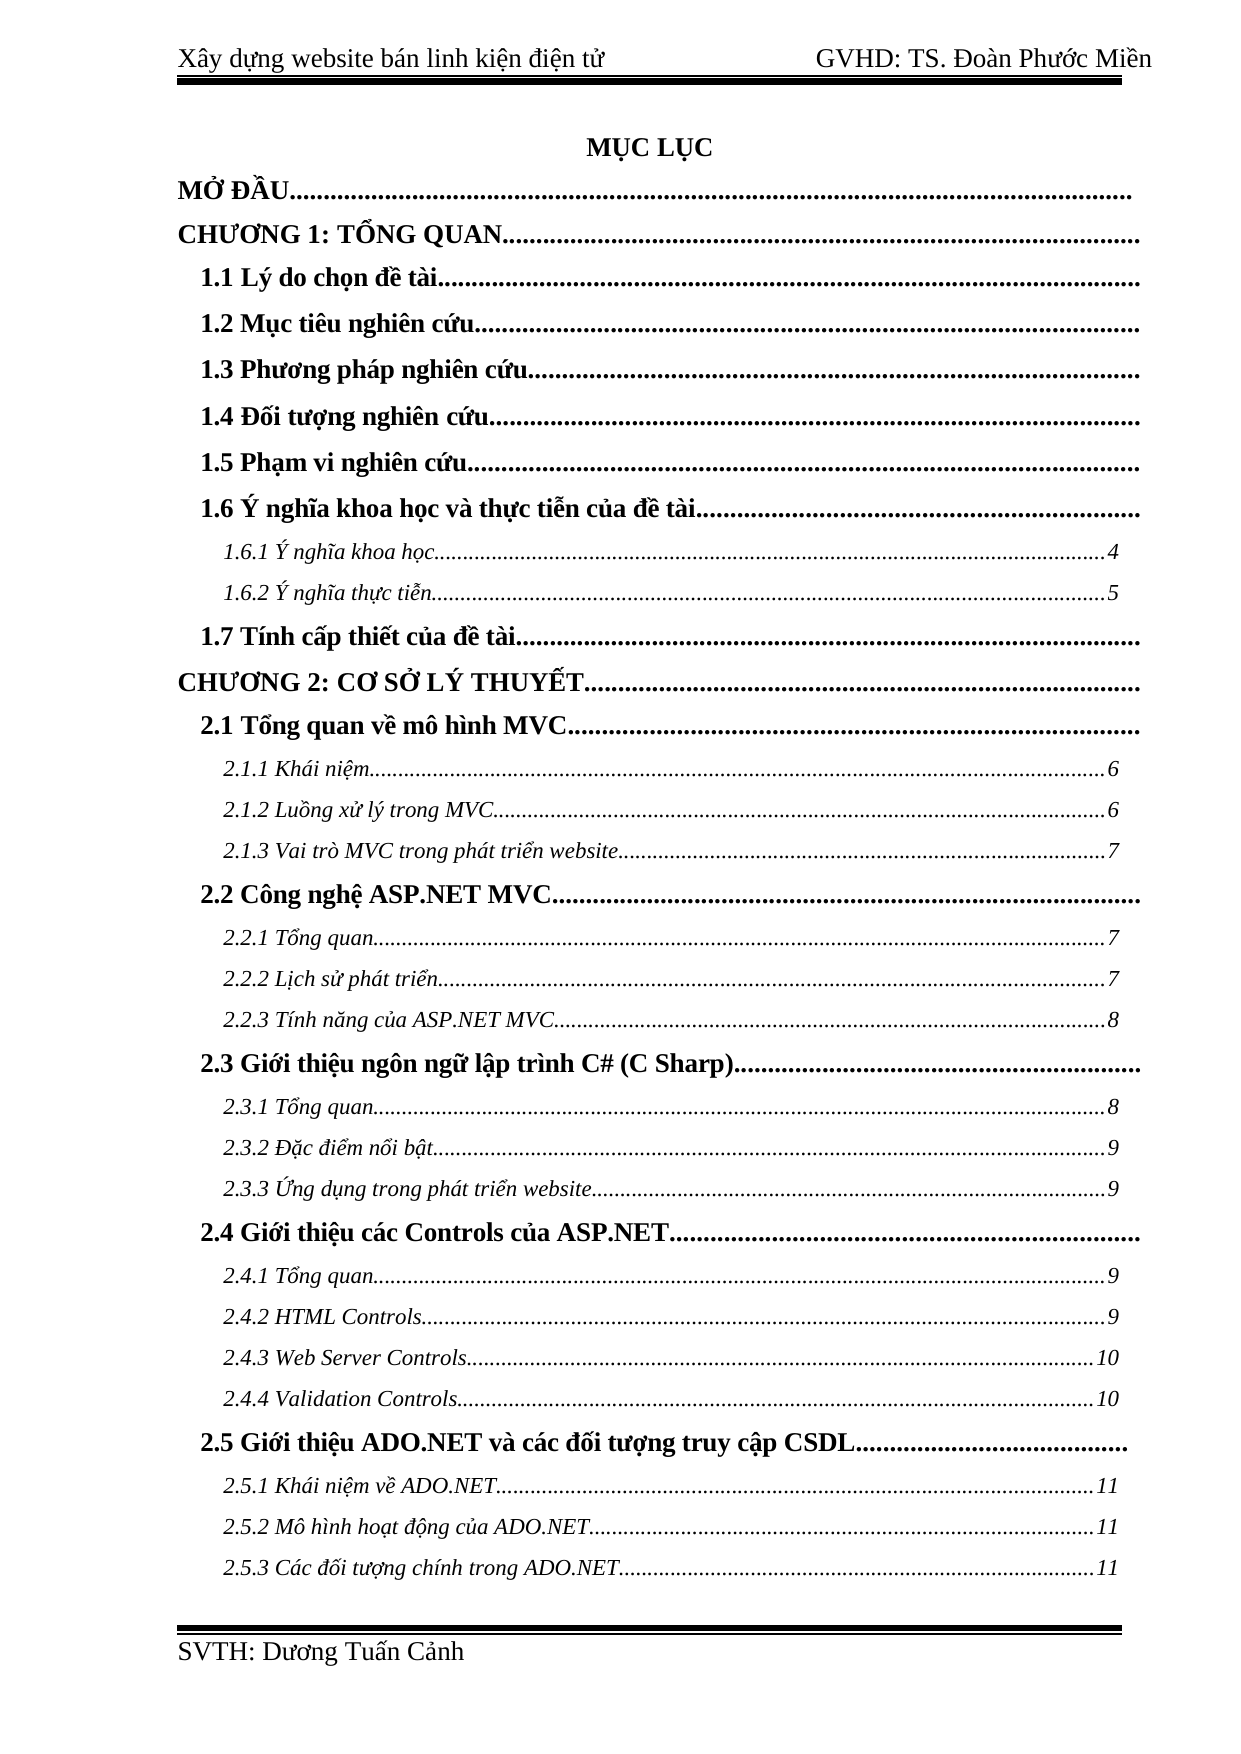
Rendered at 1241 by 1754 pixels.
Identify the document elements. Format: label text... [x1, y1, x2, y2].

text 2.5 Giới thiệu ADO.NET và các đối tượng truy cập CSDL 11 [200, 1426, 1122, 1457]
text 2.2 Công nghệ ASP.NET MVC 7 [200, 878, 1122, 909]
text 2.2.1 Tổng quan 7 [223, 924, 1122, 951]
text 2.3.1 Tổng quan 8 [223, 1093, 1122, 1119]
text 2.4.3 Web Server Controls 10 [223, 1344, 1122, 1370]
text 2.3.2 Đặc điểm nổi bật 9 [223, 1134, 1122, 1160]
text 2.4.1 Tổng quan 9 [223, 1262, 1122, 1288]
text 2.3 Giới thiệu ngôn ngữ lập trình C# (C Sharp) 8 [200, 1047, 1122, 1078]
text 1.6.2 Ý nghĩa thực tiễn 5 [223, 579, 1122, 605]
text 1.3 Phương pháp nghiên cứu 2 [200, 354, 1122, 385]
text 1.4 Đối tượng nghiên cứu 2 [200, 400, 1122, 431]
text CHƯƠNG 2: CƠ SỞ LÝ THUYẾT 6 [177, 666, 1122, 697]
text 2.1 Tổng quan về mô hình MVC 6 [200, 709, 1122, 741]
text 1.5 Phạm vi nghiên cứu 3 [200, 446, 1122, 477]
text 1.1 Lý do chọn đề tài 1 [200, 262, 1122, 293]
text 2.2.3 Tính năng của ASP.NET MVC 8 [223, 1006, 1122, 1032]
text 2.2.2 Lịch sử phát triển 7 [223, 965, 1122, 992]
text 2.1.1 Khái niệm 6 [223, 755, 1122, 782]
text 2.4 Giới thiệu các Controls của ASP.NET 9 [200, 1216, 1122, 1247]
text 2.1.3 Vai trò MVC trong phát triển website 7 [223, 837, 1122, 864]
text 2.5.1 Khái niệm về ADO.NET 11 [223, 1472, 1122, 1498]
text 1.2 Mục tiêu nghiên cứu 1 [200, 308, 1122, 339]
text 2.3.3 Ứng dụng trong phát triển website 9 [223, 1175, 1122, 1201]
text 1.7 Tính cấp thiết của đề tài 5 [200, 620, 1122, 651]
text 2.5.3 Các đối tượng chính trong ADO.NET 11 [223, 1554, 1122, 1580]
text MỞ ĐẦU ix [177, 174, 1122, 205]
text MỤC LỤC [177, 131, 1122, 162]
text 2.5.2 Mô hình hoạt động của ADO.NET 11 [223, 1513, 1122, 1539]
text 2.4.4 Validation Controls 10 [223, 1385, 1122, 1411]
text 1.6.1 Ý nghĩa khoa học 4 [223, 538, 1122, 564]
text 2.4.2 HTML Controls 9 [223, 1303, 1122, 1329]
text 2.1.2 Luồng xử lý trong MVC 6 [223, 796, 1122, 823]
text 1.6 Ý nghĩa khoa học và thực tiễn của đề tài 4 [200, 492, 1122, 523]
text CHƯƠNG 1: TỔNG QUAN 1 [177, 218, 1122, 249]
